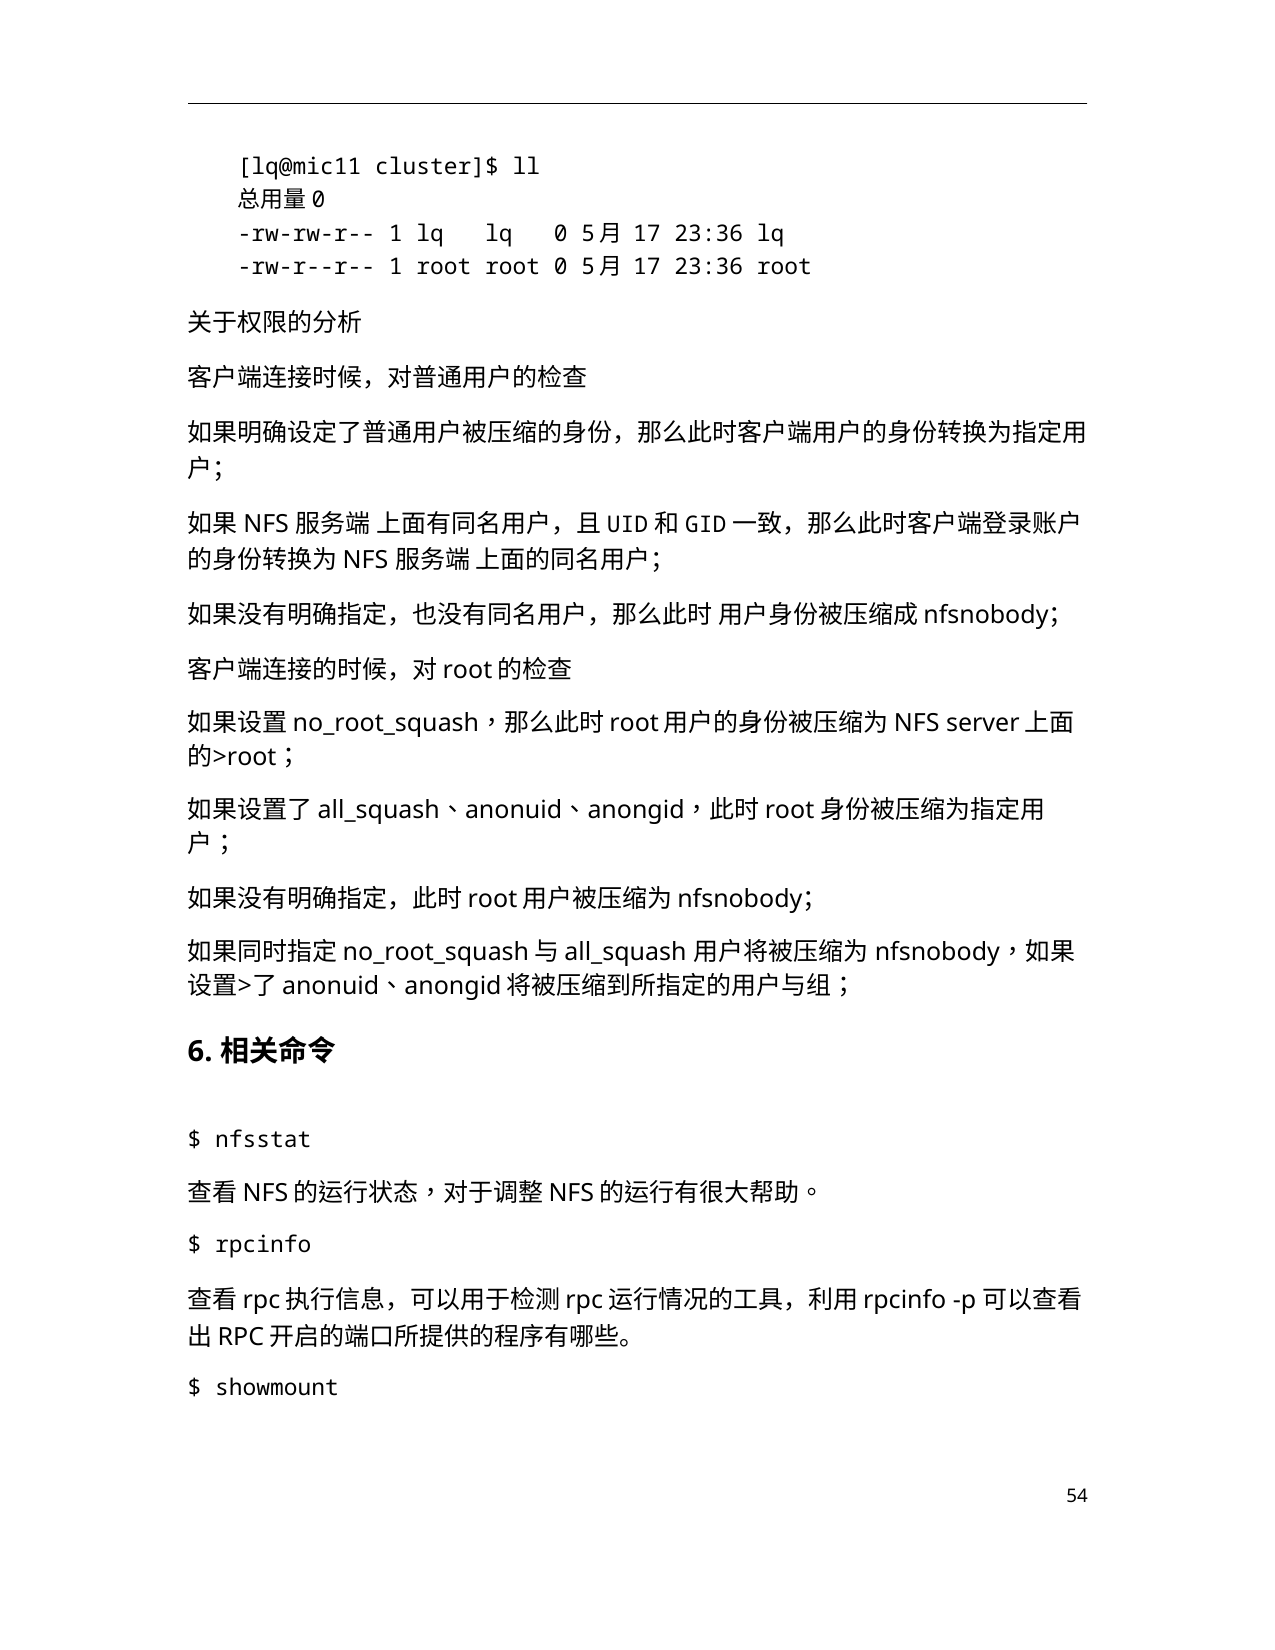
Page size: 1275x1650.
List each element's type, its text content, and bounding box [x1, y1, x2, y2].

text $ nfsstat [187, 1123, 1087, 1154]
text 如果设置no_root_squash，那么此时root用户的身份被压缩为NFS server上面的>root； [187, 704, 1087, 773]
text $ rpcinfo [187, 1228, 1087, 1259]
text 如果同时指定no_root_squash与all_squash 用户将被压缩为 nfsnobody，如果设置>了anonuid、anongid将被压缩到所指定的用户与组； [187, 933, 1087, 1001]
text 如果明确设定了普通用户被压缩的身份，那么此时客户端用户的身份转换为指定用户； [187, 412, 1087, 484]
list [187, 150, 1087, 281]
text $ showmount [187, 1371, 1087, 1402]
text 如果 NFS 服务端 上面有同名用户，且 UID 和 GID 一致，那么此时客户端登录账户的身份转换为NFS 服务端 上面的同名用户； [187, 503, 1087, 576]
text 关于权限的分析 [187, 302, 1087, 338]
text 如果设置了all_squash、anonuid、anongid，此时root 身份被压缩为指定用户； [187, 791, 1087, 859]
text 如果没有明确指定，也没有同名用户，那么此时 用户身份被压缩成nfsnobody； [187, 594, 1087, 631]
text 查看NFS的运行状态，对于调整NFS的运行有很大帮助。 [187, 1175, 1087, 1209]
text 查看rpc执行信息，可以用于检测rpc运行情况的工具，利用rpcinfo -p 可以查看出RPC开启的端口所提供的程序有哪些。 [187, 1280, 1087, 1352]
text 如果没有明确指定，此时root用户被压缩为nfsnobody； [187, 878, 1087, 914]
subtitle 6. 相关命令 [187, 1031, 1087, 1070]
text 客户端连接时候，对普通用户的检查 [187, 357, 1087, 393]
text 客户端连接的时候，对root的检查 [187, 649, 1087, 686]
